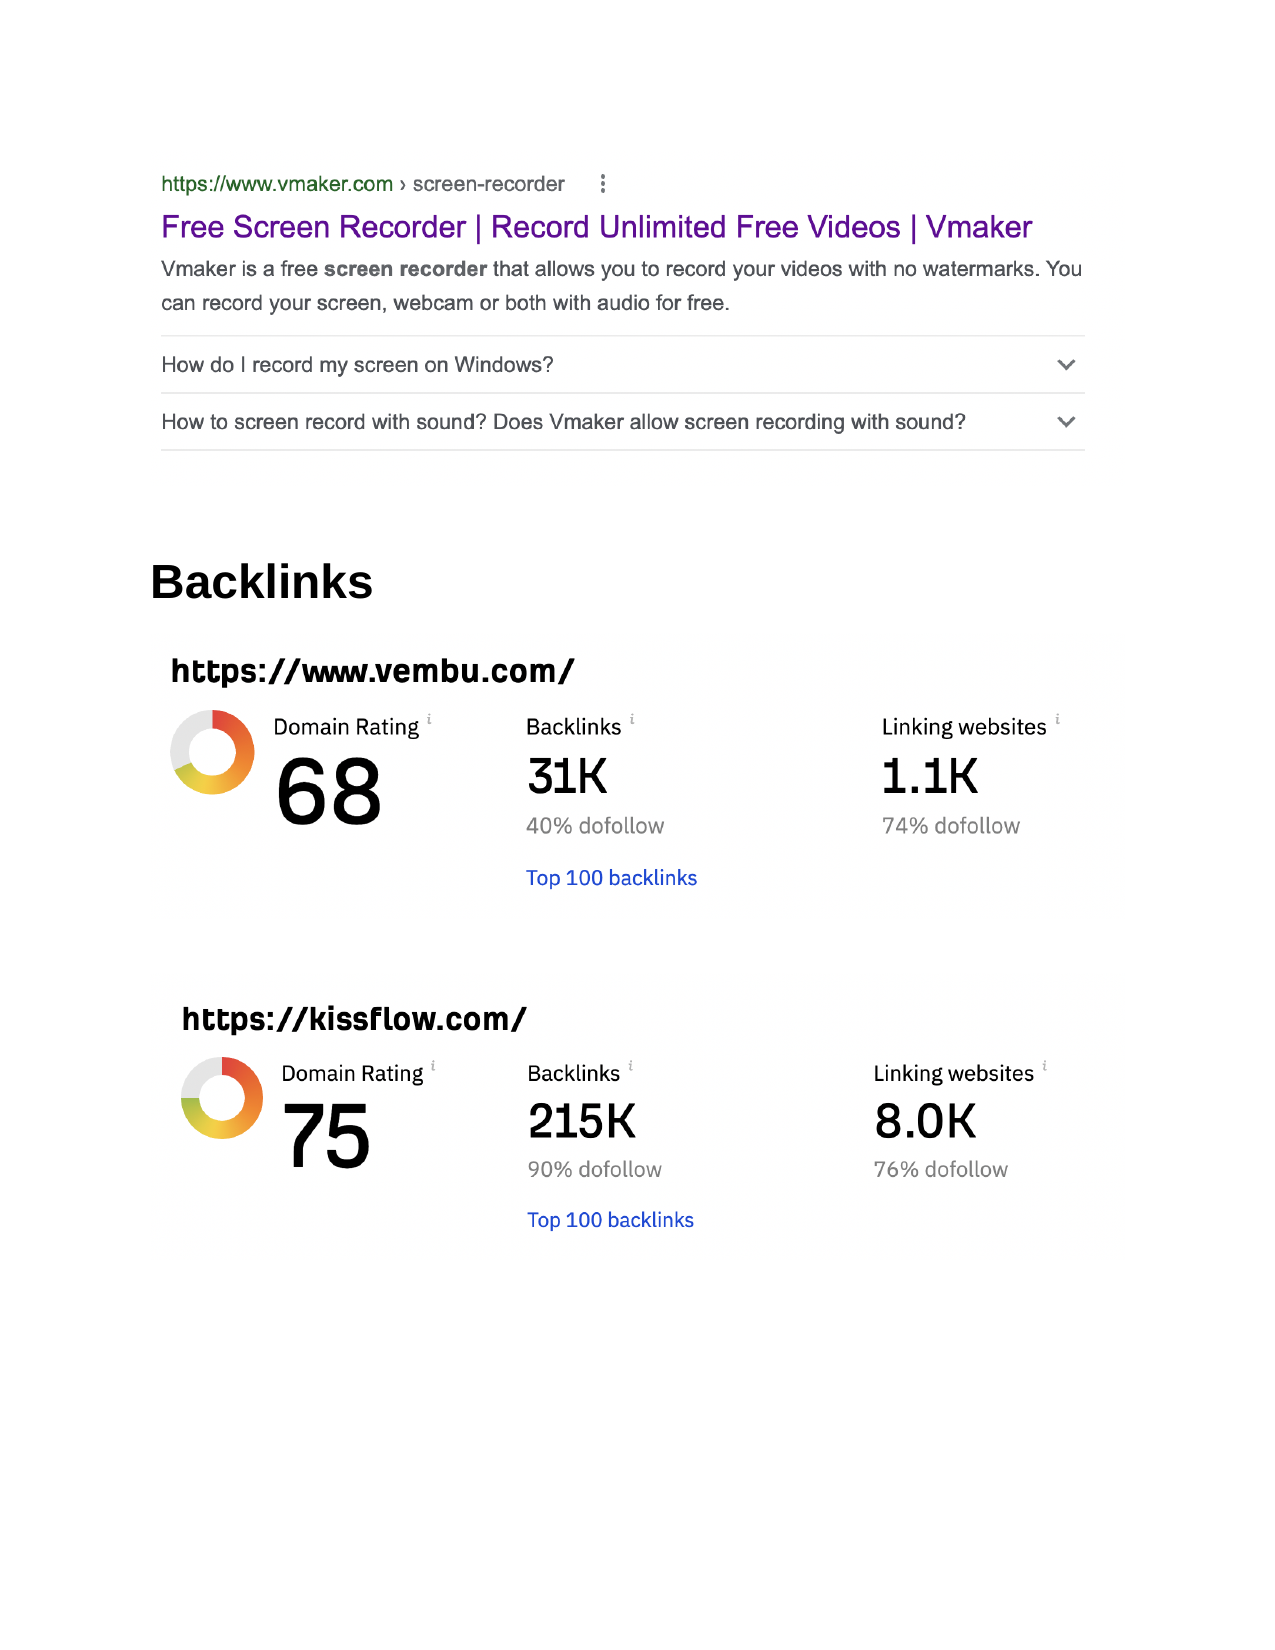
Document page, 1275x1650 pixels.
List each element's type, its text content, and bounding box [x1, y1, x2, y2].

picture [150, 150, 1125, 486]
picture [150, 633, 1125, 919]
picture [150, 973, 1125, 1260]
subtitle Backlinks [150, 553, 1125, 608]
